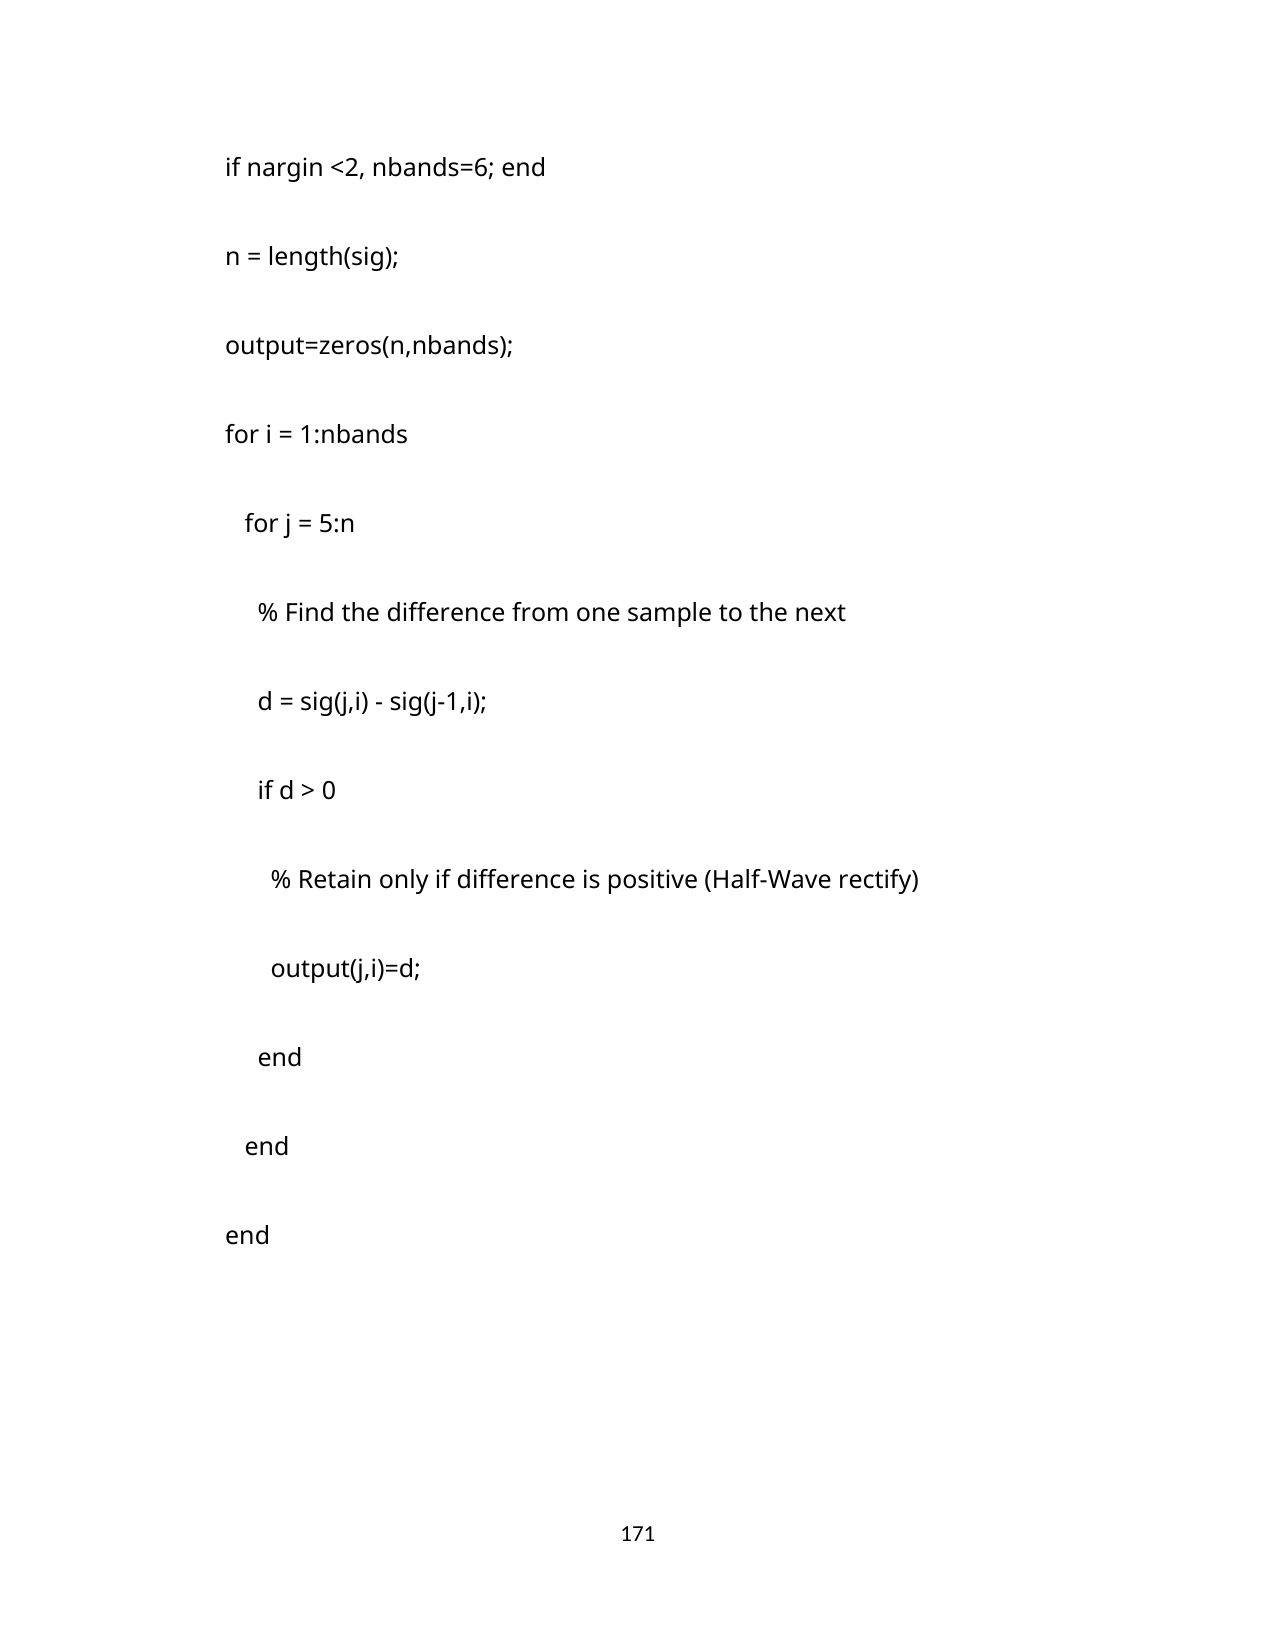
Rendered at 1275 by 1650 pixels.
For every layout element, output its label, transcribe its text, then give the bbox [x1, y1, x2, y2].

text output(j,i)=d; [225, 951, 1050, 985]
text n = length(sig); [225, 239, 1050, 273]
text % Find the difference from one sample to the next [225, 595, 1050, 629]
text end [225, 1128, 1050, 1163]
text end [225, 1217, 1050, 1252]
text % Retain only if difference is positive (Half-Wave rectify) [225, 862, 1050, 896]
text d = sig(j,i) - sig(j-1,i); [225, 684, 1050, 718]
text for j = 5:n [225, 506, 1050, 540]
text if nargin <2, nbands=6; end [225, 150, 1050, 184]
text end [225, 1039, 1050, 1074]
text output=zeros(n,nbands); [225, 328, 1050, 362]
text if d > 0 [225, 773, 1050, 807]
text for i = 1:nbands [225, 417, 1050, 451]
